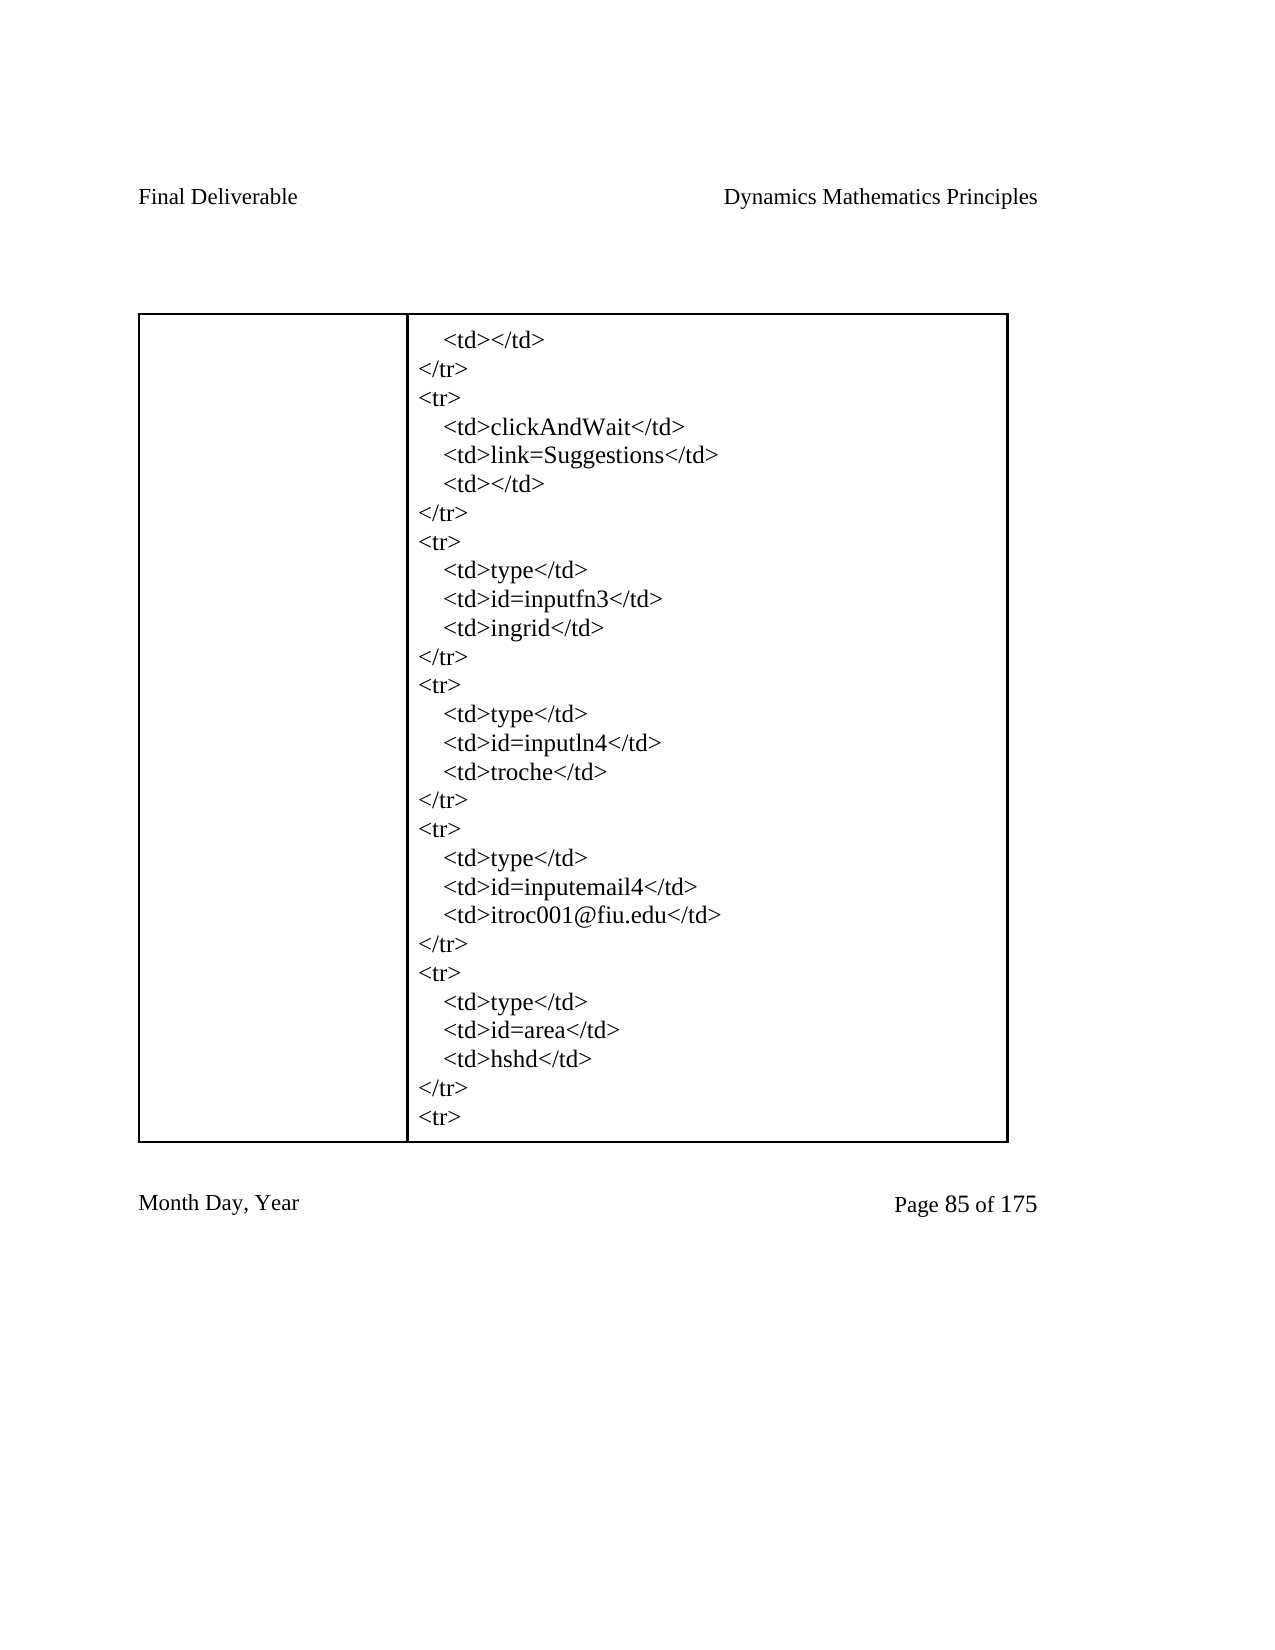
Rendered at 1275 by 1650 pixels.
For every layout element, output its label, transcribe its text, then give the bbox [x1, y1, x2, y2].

table_cell <?xml version="1.0" encoding="UTF-8"?> <!DOCTYPE html PUBLIC "-//W3C//DTD XHTML 1.0 Strict//EN" "http://www.w3.org/TR/xhtml1/DTD/xhtml1-strict.dtd"> <html xmlns="http://www.w3.org/1999/xhtml" xml:lang="en" lang="en"> <head profile="http://selenium-ide.openqa.org/profiles/test-case"> <meta http-equiv="Content-Type" content="text/html; charset=UTF-8" /> <link rel="selenium.base" href="http://localhost/DynaMathVersion1.3/login.php" /> <title>SuggestionsTestCase</title> </head> <body> <table cellpadding="1" cellspacing="1" border="1"> <thead> <tr><td rowspan="1" colspan="3">SuggestionsTestCase</td></tr> </thead><tbody> <tr> <td>open</td> <td>/DynaMathVersion1.3/index.php</td> <td></td> </tr> <tr> <td>click</td> <td>link=Dropdown</td> <td></td> </tr> <tr> <td>clickAndWait</td> <td>link=Suggestions</td> <td></td> </tr> <tr> <td>type</td> <td>id=inputfn3</td> <td>ingrid</td> </tr> <tr> <td>type</td> <td>id=inputln4</td> <td>troche</td> </tr> <tr> <td>type</td> <td>id=inputemail4</td> <td>itroc001@fiu.edu</td> </tr> <tr> <td>type</td> <td>id=area</td> <td>hshd</td> </tr> <tr> <td>clickAndWait</td> <td>id=submit</td> <td></td> </tr> <tr> <td>open</td> <td>http://www.gmail.com</td> <td></td> </tr> <tr> <td>type</td> <td>id=Email</td> <td>itroc001@fiu.edu</td> </tr> <tr> <td>click</td> <td>id=next</td> <td></td> </tr> <tr> <td>type</td> <td>id=Passwd</td> <td>passwd</td> </tr> <tr> <td>clickAndWait</td> <td>id=signIn</td> <td></td> </tr> <tr> <td>click</td> <td>css=span[name=&quot;ingrid&quot;]</td> <td></td> </tr> <tr> <td>click</td> <td>id=:2j</td> <td></td> </tr> <tr> <td>click</td> <td>//div[@id=':5']/div/div/div/div/div/div[2]/div[3]</td> <td></td> </tr> <tr> <td>click</td> <td>css=span.gb_Ja.gbii</td> <td></td> </tr> <tr> <td>clickAndWait</td> <td>id=gb_71</td> <td></td> </tr> <tr> <td>type</td> <td>id=Passwd</td> <td>passwd</td> </tr> <tr> <td>type</td> <td>id=Passwd</td> <td>passwd</td> </tr> </tbody></table> </body> </html> [409, 315, 1006, 1141]
table_cell [140, 315, 406, 1141]
